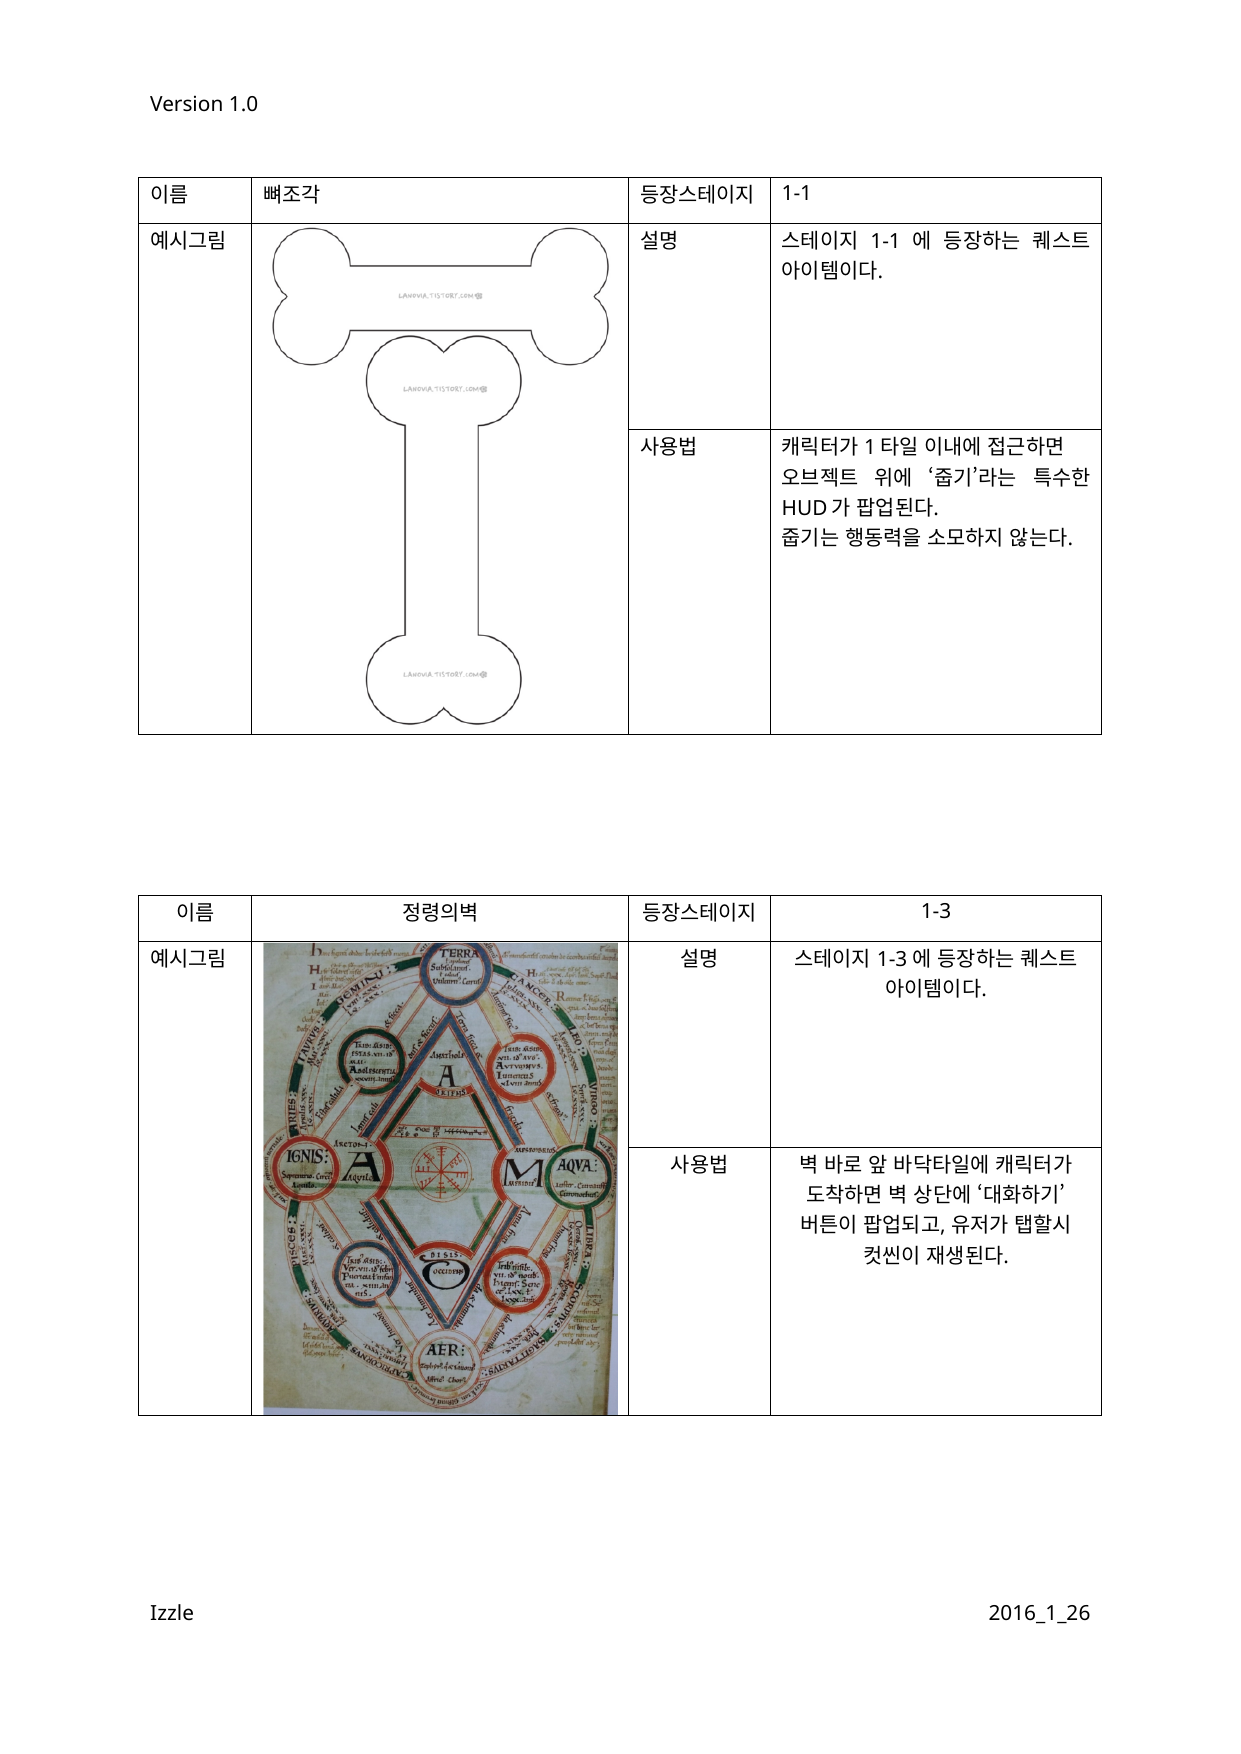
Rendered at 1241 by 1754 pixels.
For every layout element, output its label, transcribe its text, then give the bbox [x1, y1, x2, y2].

picture [264, 943, 618, 1414]
table_cell [618, 942, 628, 1415]
table_header 등장스테이지 [629, 896, 770, 941]
table_header 이름 [139, 896, 251, 941]
table_cell 스테이지 1-1 에 등장하는 퀘스트 아이템이다. [771, 224, 1101, 429]
table_cell [252, 942, 263, 1415]
table_header 뼈조각 [252, 178, 628, 223]
picture [263, 224, 618, 734]
table_header 정령의벽 [252, 896, 628, 941]
table_cell 벽 바로 앞 바닥타일에 캐릭터가 도착하면 벽 상단에 ‘대화하기’ 버튼이 팝업되고, 유저가 탭할시 컷씬이 재생된다. [771, 1148, 1101, 1415]
table_cell 예시그림 [139, 224, 251, 734]
table_cell 설명 [629, 942, 770, 1147]
table_header 1-3 [771, 896, 1101, 941]
table_cell [252, 224, 263, 734]
table_cell [618, 224, 628, 734]
table_cell 캐릭터가 1타일 이내에 접근하면 오브젝트 위에 ‘줍기’라는 특수한 HUD가 팝업된다. 줍기는 행동력을 소모하지 않는다. [771, 430, 1101, 734]
table_cell 사용법 [629, 430, 770, 734]
table_cell 사용법 [629, 1148, 770, 1415]
table_header 이름 [139, 178, 251, 223]
table_cell 설명 [629, 224, 770, 429]
table_header 등장스테이지 [629, 178, 770, 223]
table_header 1-1 [771, 178, 1101, 223]
table_cell 스테이지 1-3 에 등장하는 퀘스트 아이템이다. [771, 942, 1101, 1147]
table_cell 예시그림 [139, 942, 251, 1415]
